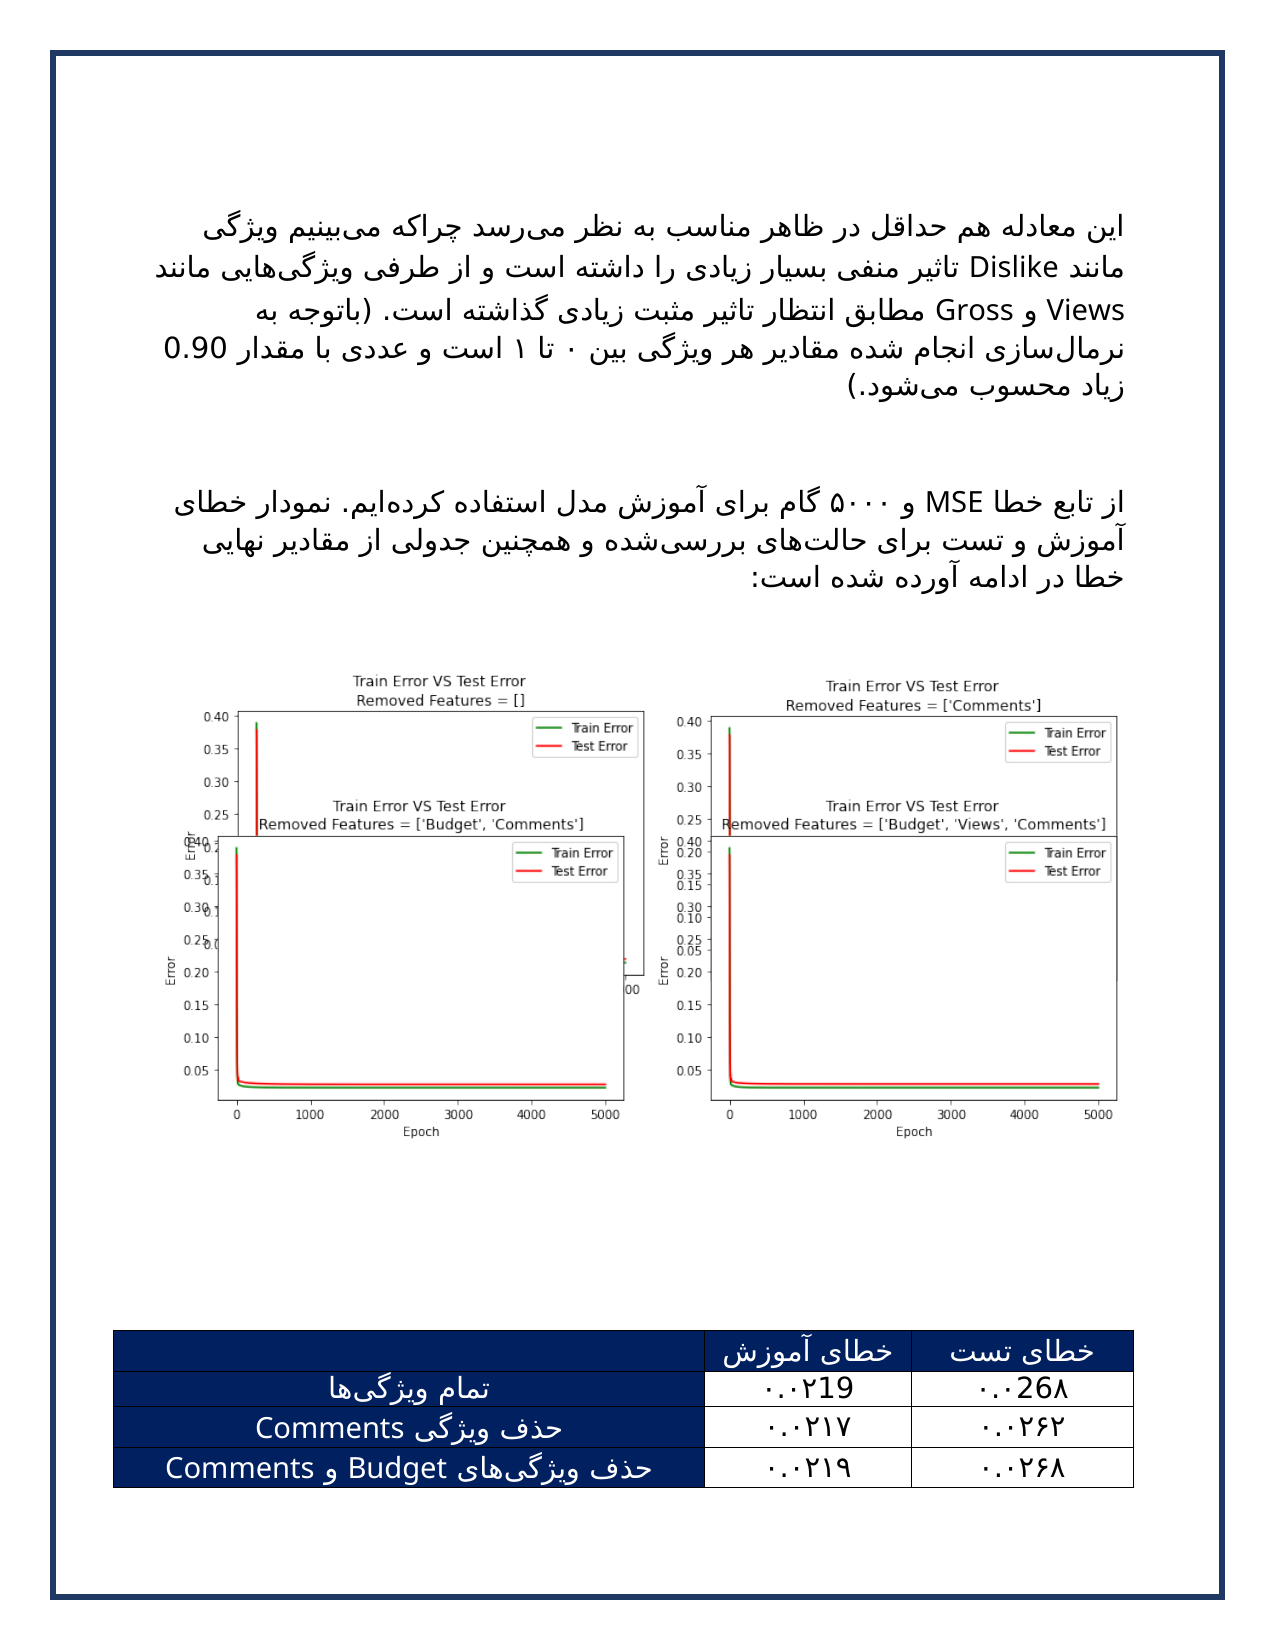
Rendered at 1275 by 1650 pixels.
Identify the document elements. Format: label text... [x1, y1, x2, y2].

text از تابع خطا MSE و ۵۰۰۰ گام برای آموزش مدل استفاده کرده‌ایم. نمودار خطای آموزش و تست برای حالت‌های بررسی‌شده و همچنین جدولی از مقادیر نهایی خطا در ادامه آورده شده است: [150, 481, 1125, 594]
table_header [114, 1331, 704, 1371]
table_cell ۰.۰۲۶۸ [912, 1448, 1133, 1487]
table_cell ۰.۰۲۱۷ [705, 1407, 911, 1447]
table_cell حذف ویژگی Comments [114, 1407, 704, 1447]
table_cell حذف ویژگی‌های Budget و Comments [114, 1448, 704, 1487]
picture [157, 666, 1125, 1146]
text این معادله هم حداقل در ظاهر مناسب به نظر می‌رسد چراکه می‌بینیم ویژگی مانند Dislike تاثیر منفی بسیار زیادی را داشته است و از طرفی ویژگی‌هایی مانند Views و Gross‌ مطابق انتظار تاثیر مثبت زیادی گذاشته است. (‌باتوجه به نرمال‌سازی انجام شده مقادیر هر ویژگی بین ۰ تا ۱ است و عددی با مقدار 0.90 زیاد محسوب می‌شود.) [150, 209, 1125, 402]
table_cell ۰.۰۲۶۲ [912, 1407, 1133, 1447]
table_cell ۰.۰۲۱۹ [705, 1448, 911, 1487]
table_cell ۰.۰۲19 [705, 1372, 911, 1406]
table_header خطای تست [912, 1331, 1133, 1371]
table_cell تمام ویژگی‌ها [114, 1372, 704, 1406]
table_header خطای آموزش [705, 1331, 911, 1371]
table_cell ۰.۰26۸ [912, 1372, 1133, 1406]
